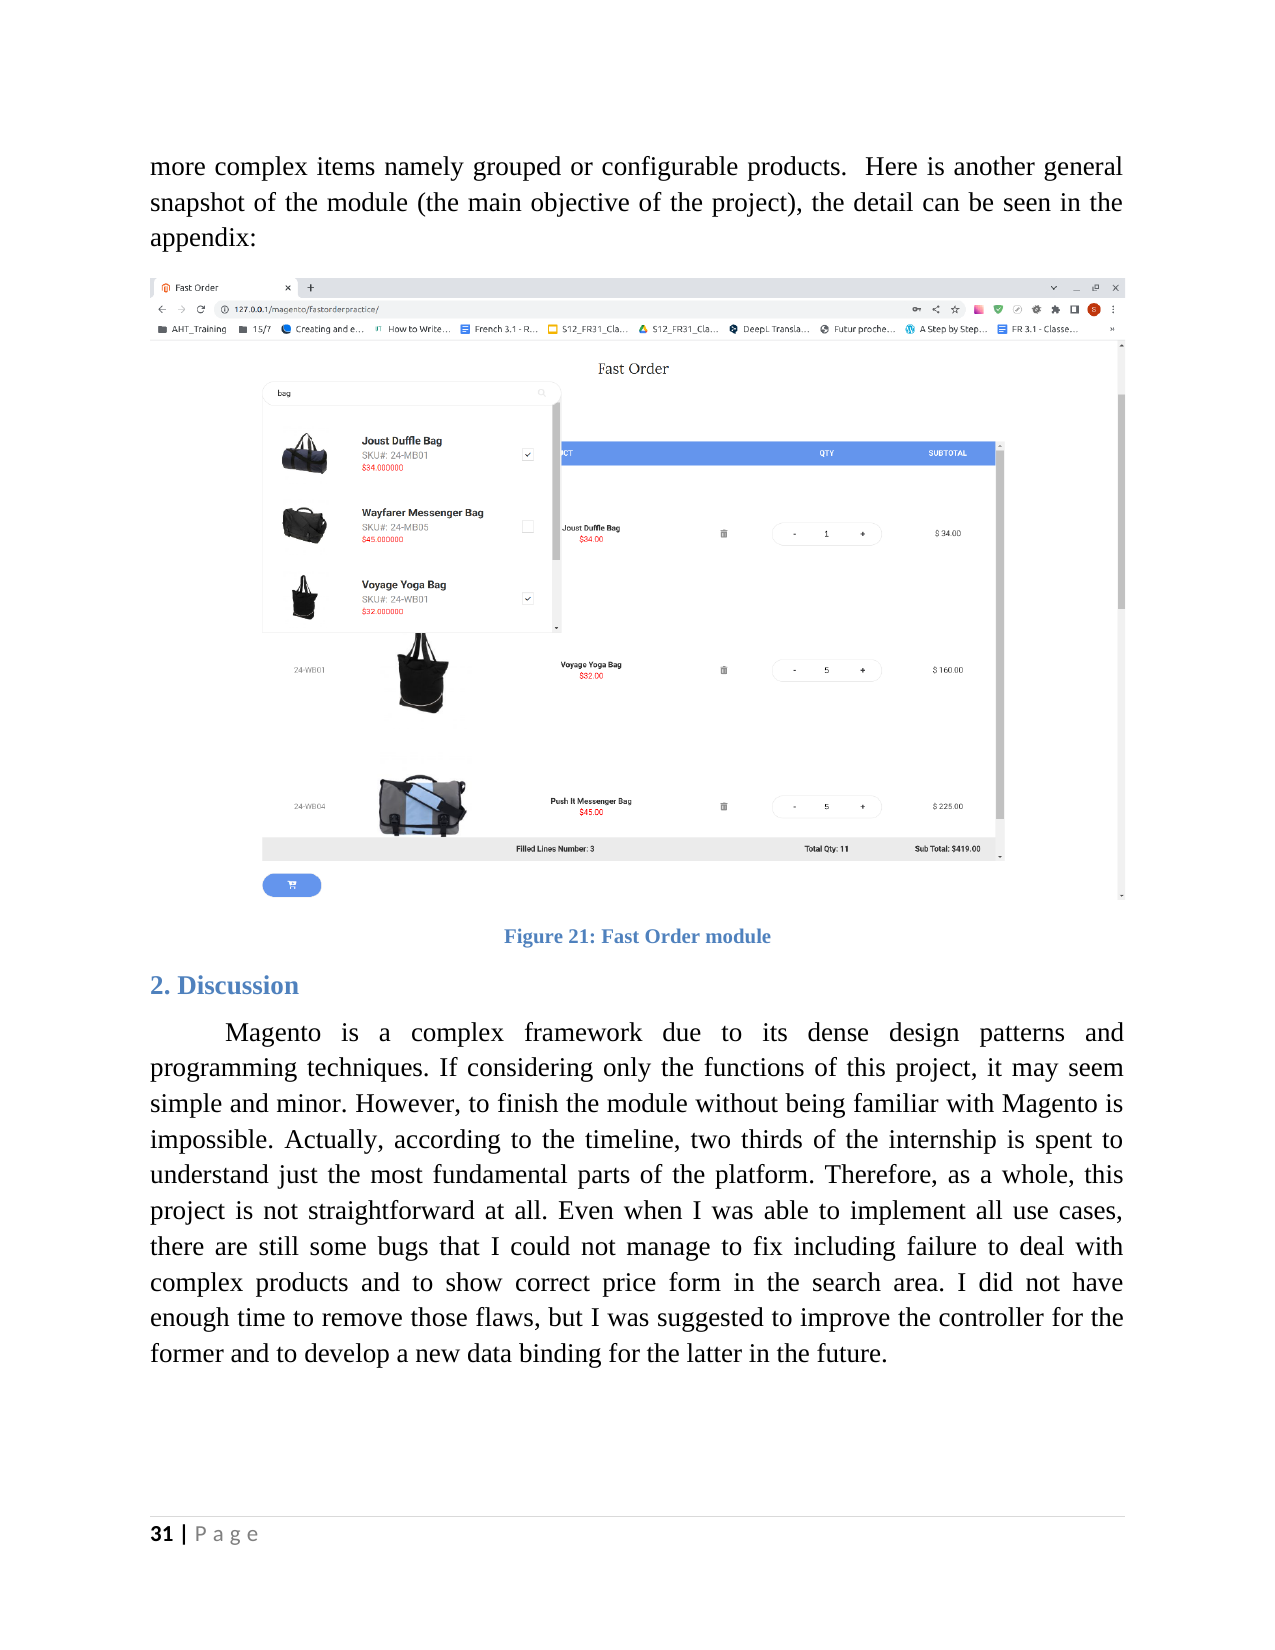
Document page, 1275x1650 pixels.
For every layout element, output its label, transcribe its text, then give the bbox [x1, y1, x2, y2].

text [150, 150, 1125, 253]
text Figure 21: Fast Order module [150, 924, 1125, 948]
subtitle 2. Discussion [150, 969, 1125, 1000]
picture [150, 278, 1125, 900]
text Magento is a complex framework due to its dense design patterns and programming techniques. If considering only the functions of this project, it may seem simple and minor. However, to finish the module without being familiar with Magento is impossible. Actually, according to the timeline, two thirds of the internship is spent to understand just the most fundamental parts of the platform. Therefore, as a whole, this project is not straightforward at all. Even when I was able to implement all use cases, there are still some bugs that I could not manage to fix including failure to deal with complex products and to show correct price form in the search area. I did not have enough time to remove those flaws, but I was suggested to improve the controller for the former and to develop a new data binding for the latter in the future. [150, 1016, 1125, 1368]
